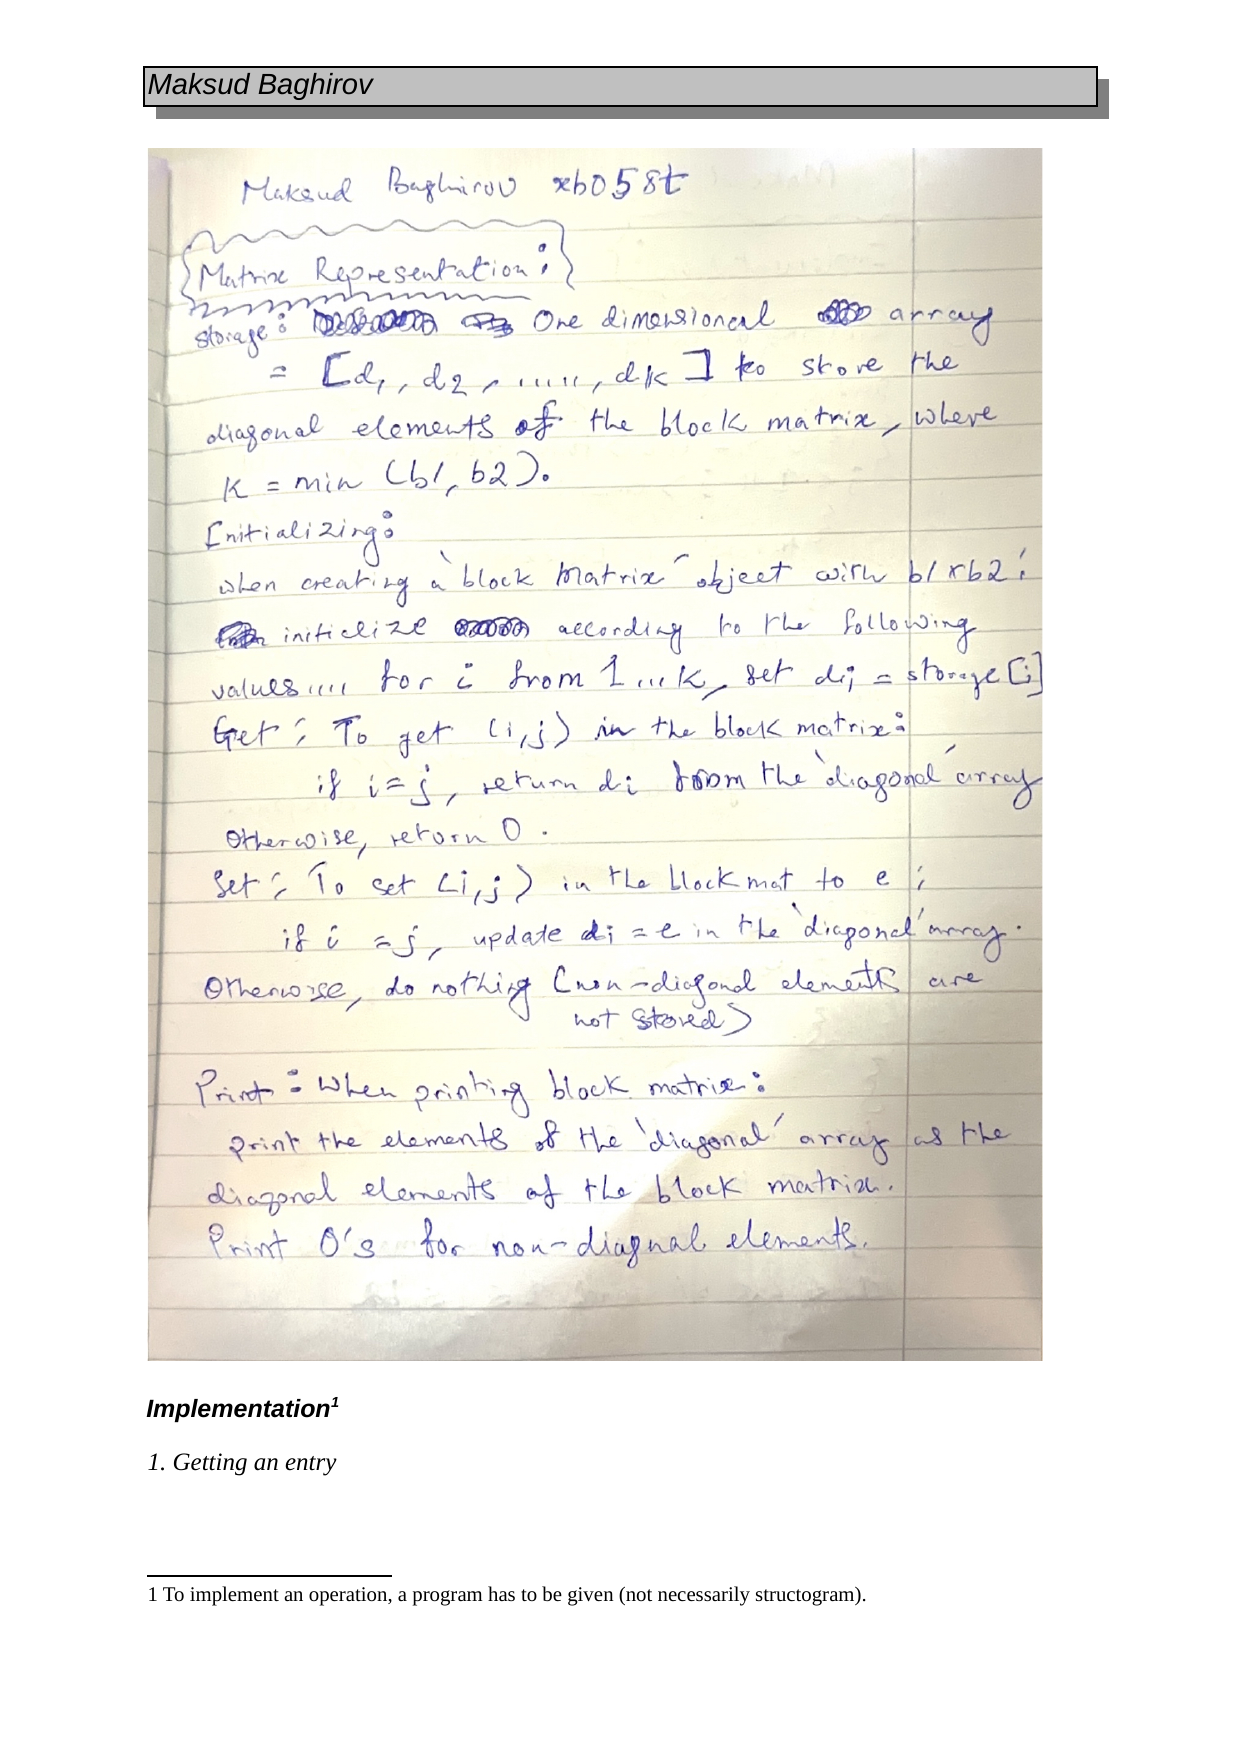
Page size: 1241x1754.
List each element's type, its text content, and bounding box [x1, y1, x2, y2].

subtitle Implementation [146, 1394, 1122, 1423]
list Getting an entry [147, 1447, 1122, 1476]
picture [147, 148, 1043, 1361]
